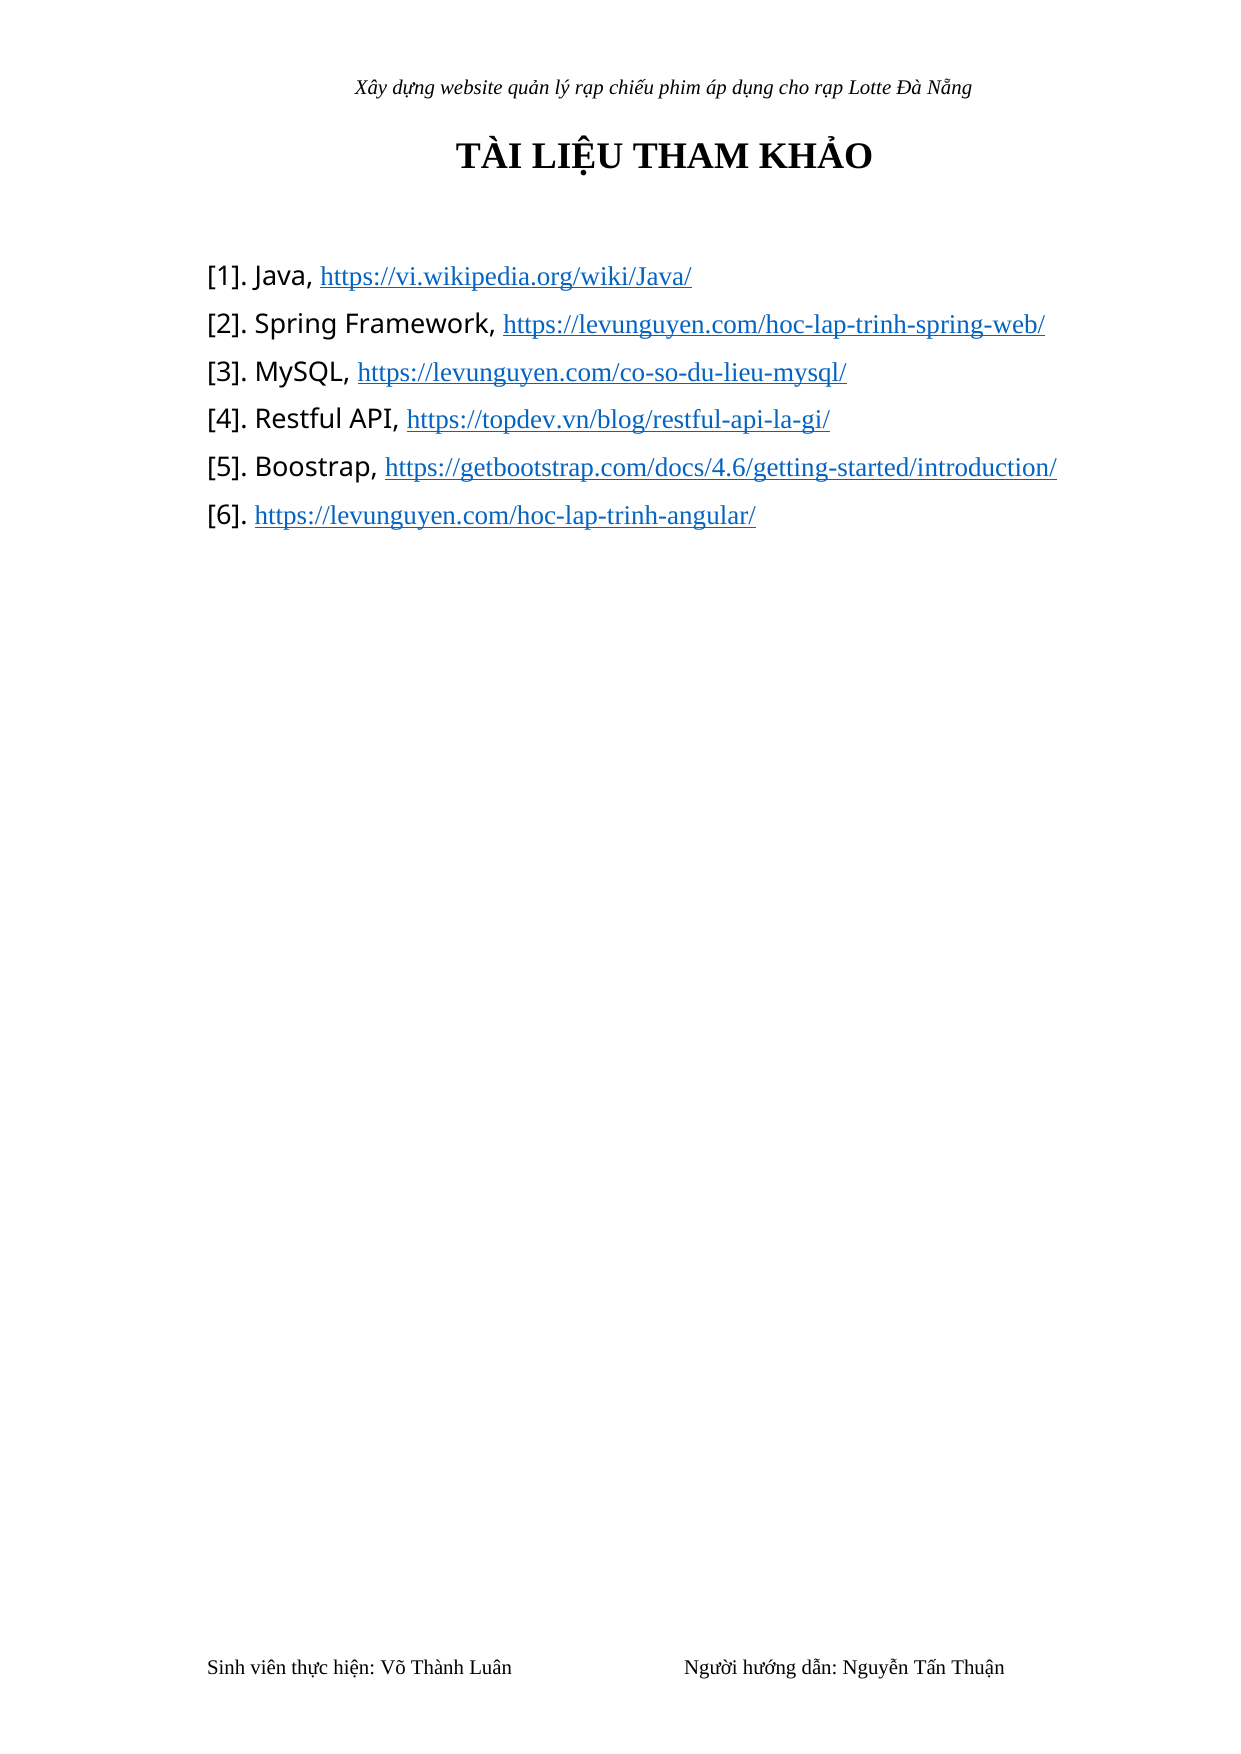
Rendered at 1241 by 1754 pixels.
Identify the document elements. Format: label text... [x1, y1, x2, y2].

text [2]. Spring Framework, https://levunguyen.com/hoc-lap-trinh-spring-web/ [207, 304, 1122, 341]
text [4]. Restful API, https://topdev.vn/blog/restful-api-la-gi/ [207, 400, 1122, 437]
text [1]. Java, https://vi.wikipedia.org/wiki/Java/ [207, 256, 1122, 293]
text TÀI LIỆU THAM KHẢO [207, 133, 1122, 176]
text [6]. https://levunguyen.com/hoc-lap-trinh-angular/ [207, 496, 1122, 533]
text [3]. MySQL, https://levunguyen.com/co-so-du-lieu-mysql/ [207, 352, 1122, 389]
text [5]. Boostrap, https://getbootstrap.com/docs/4.6/getting-started/introduction/ [207, 448, 1122, 485]
